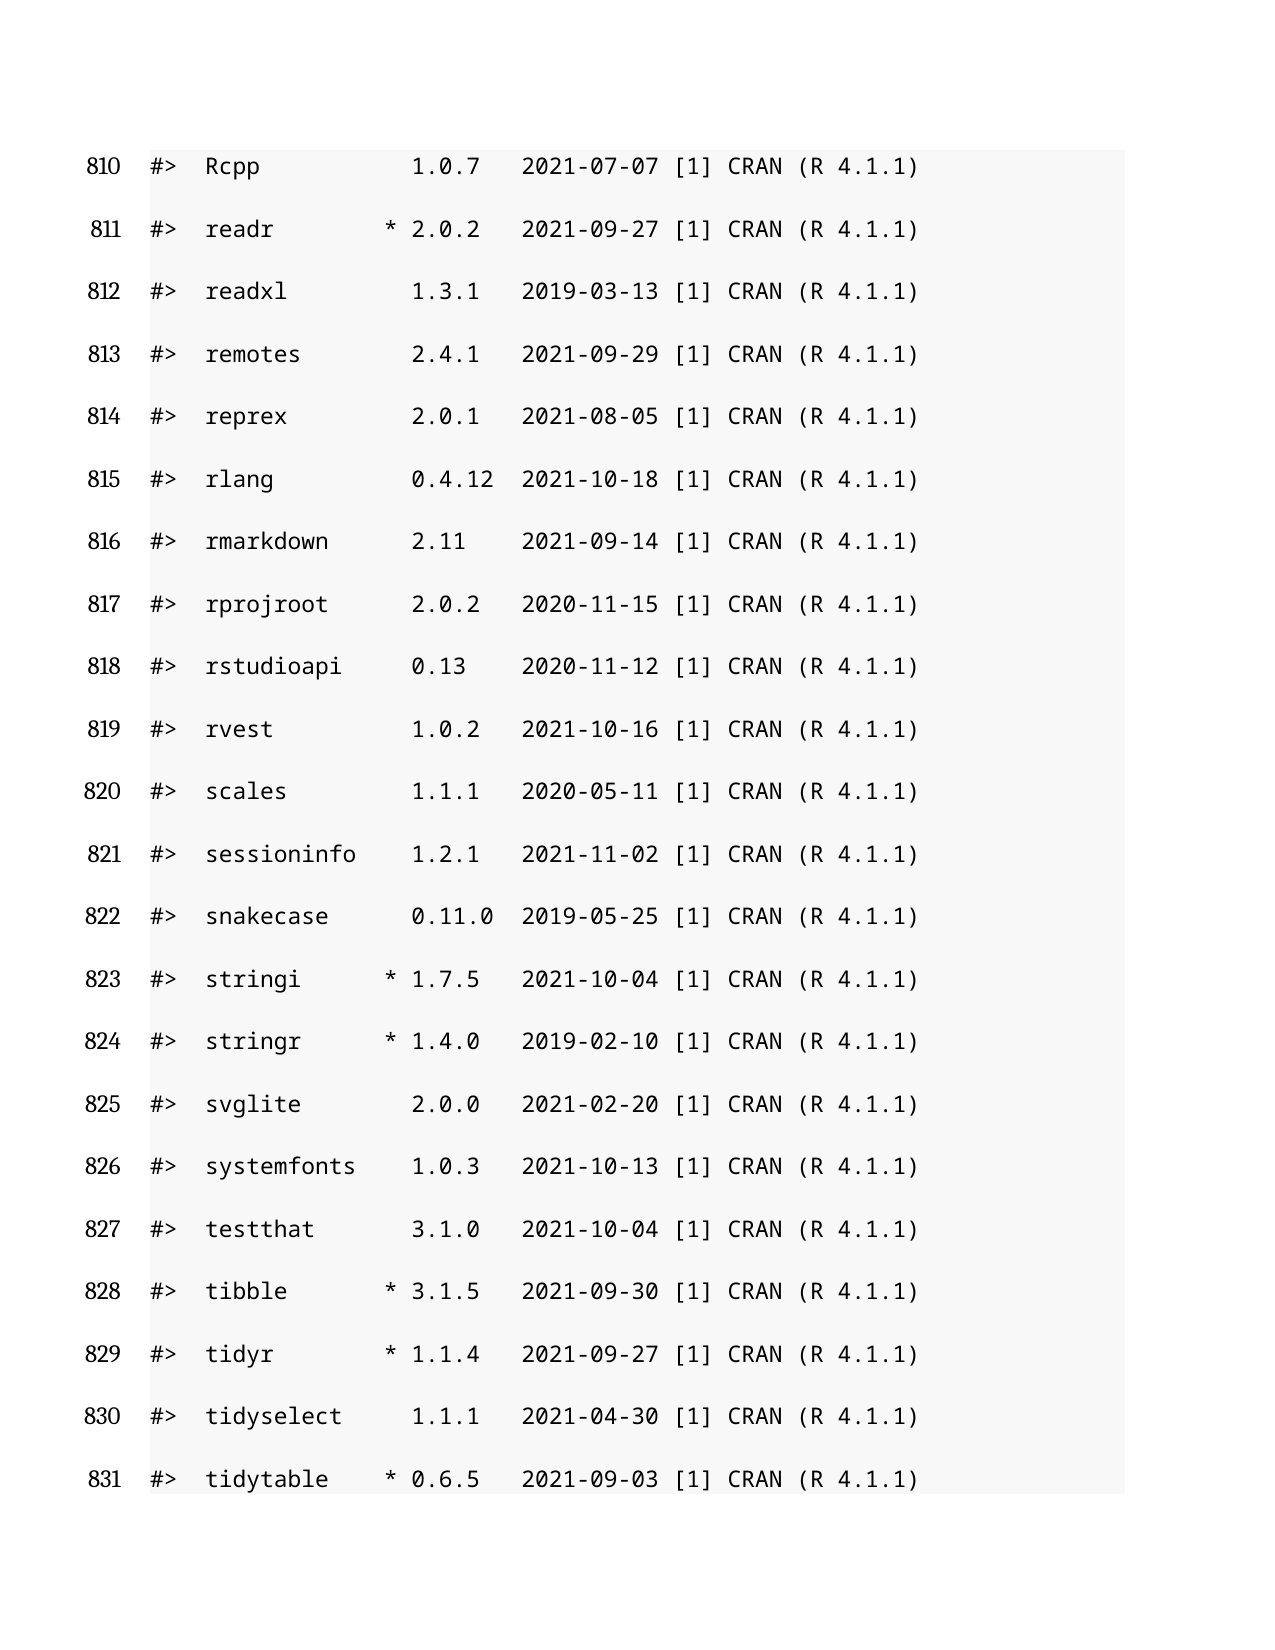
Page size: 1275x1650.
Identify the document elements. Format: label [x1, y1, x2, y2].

text [150, 150, 1125, 1494]
